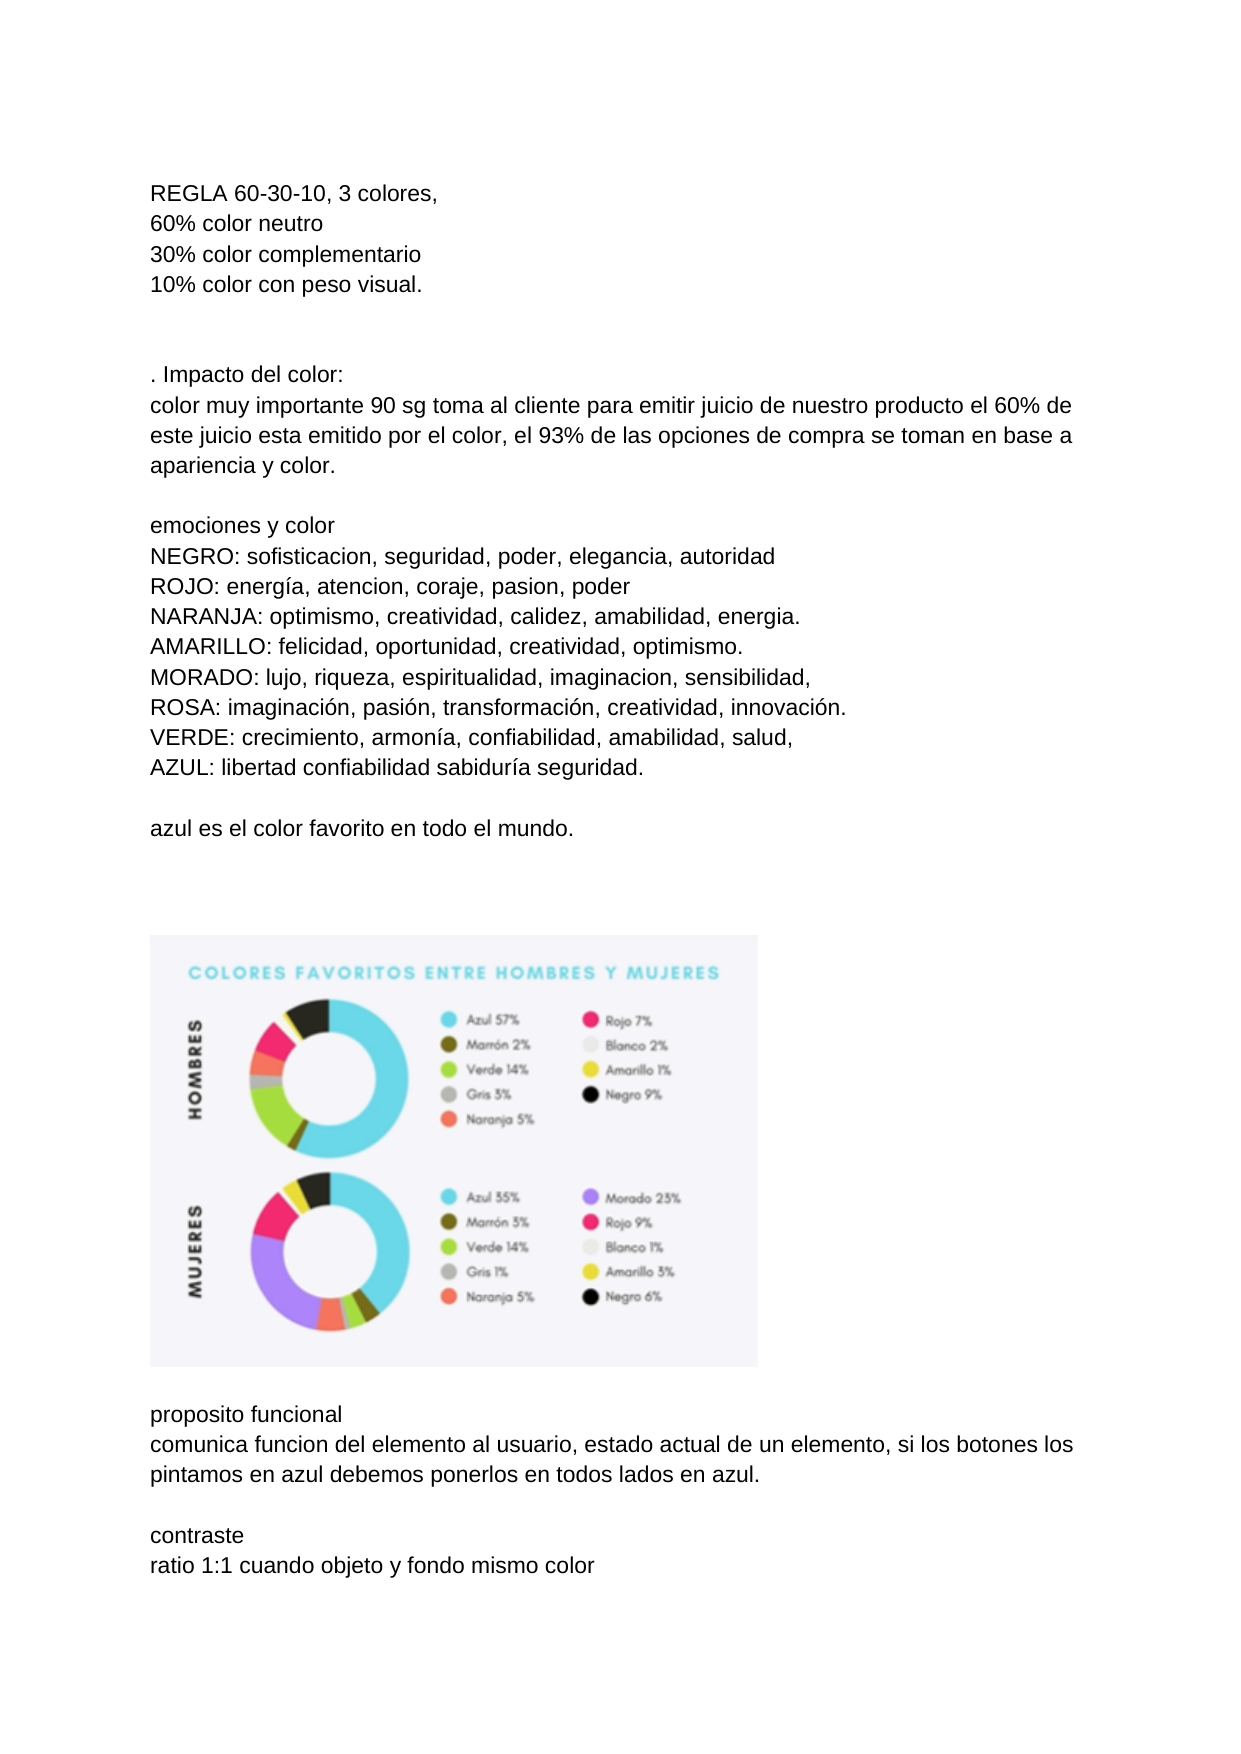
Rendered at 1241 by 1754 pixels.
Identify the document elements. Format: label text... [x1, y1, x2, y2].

text ROJO: energía, atencion, coraje, pasion, poder [150, 573, 1090, 599]
text . Impacto del color: [150, 361, 1090, 388]
text 60% color neutro [150, 210, 1090, 237]
text comunica funcion del elemento al usuario, estado actual de un elemento, si los botones los pintamos en azul debemos ponerlos en todos lados en azul. [150, 1431, 1090, 1487]
text ratio 1:1 cuando objeto y fondo mismo color [150, 1552, 1090, 1578]
text AZUL: libertad confiabilidad sabiduría seguridad. [150, 754, 1090, 781]
text ROSA: imaginación, pasión, transformación, creatividad, innovación. [150, 694, 1090, 720]
picture [150, 935, 758, 1367]
text NARANJA: optimismo, creatividad, calidez, amabilidad, energia. [150, 603, 1090, 629]
text emociones y color [150, 512, 1090, 539]
text 10% color con peso visual. [150, 271, 1090, 297]
text color muy importante 90 sg toma al cliente para emitir juicio de nuestro producto el 60% de este juicio esta emitido por el color, el 93% de las opciones de compra se toman en base a apariencia y color. [150, 392, 1090, 478]
text VERDE: crecimiento, armonía, confiabilidad, amabilidad, salud, [150, 724, 1090, 750]
text REGLA 60-30-10, 3 colores, [150, 180, 1090, 207]
text AMARILLO: felicidad, oportunidad, creatividad, optimismo. [150, 633, 1090, 660]
text azul es el color favorito en todo el mundo. [150, 814, 1090, 841]
text contraste [150, 1522, 1090, 1548]
text MORADO: lujo, riqueza, espiritualidad, imaginacion, sensibilidad, [150, 663, 1090, 690]
text NEGRO: sofisticacion, seguridad, poder, elegancia, autoridad [150, 543, 1090, 569]
text 30% color complementario [150, 241, 1090, 267]
text proposito funcional [150, 1401, 1090, 1427]
